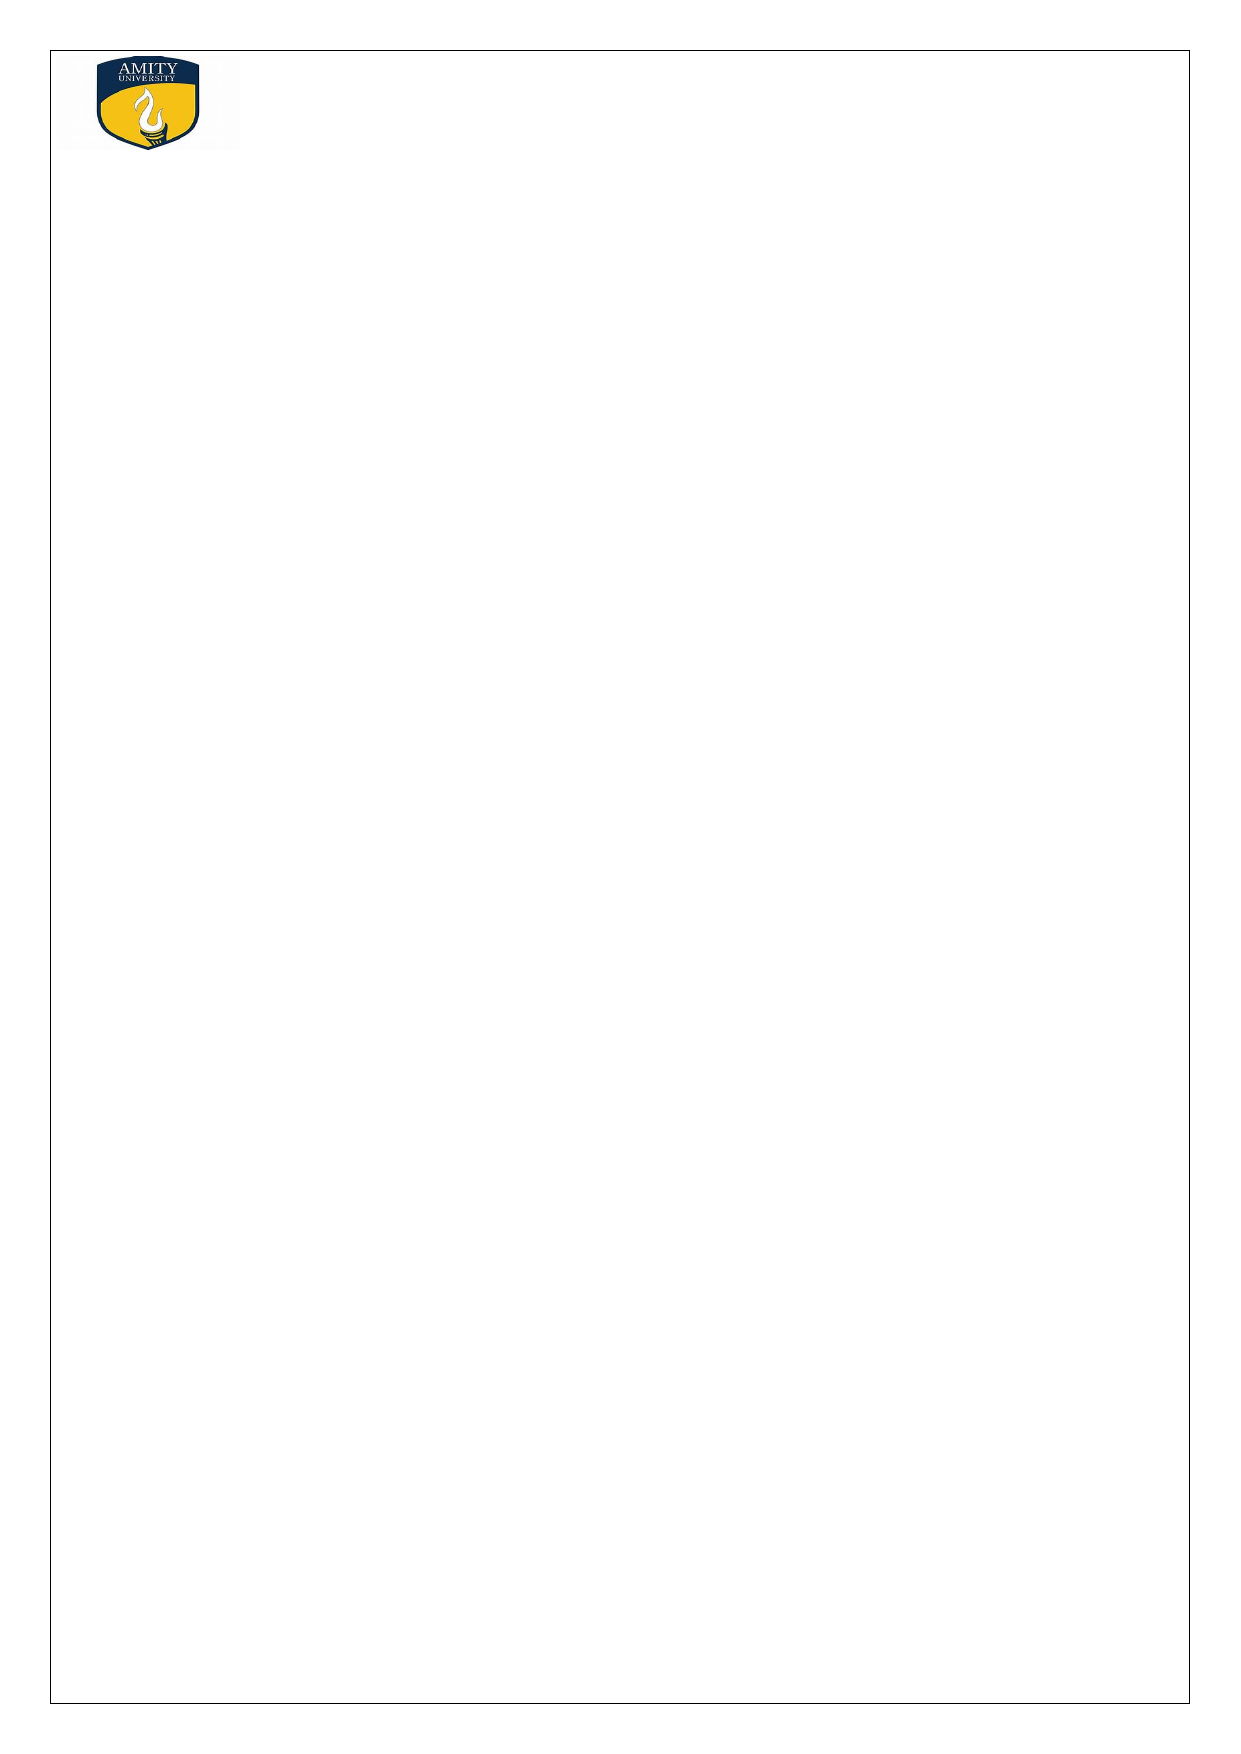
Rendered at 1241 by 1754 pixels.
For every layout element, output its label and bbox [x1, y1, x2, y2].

picture [56, 56, 240, 150]
